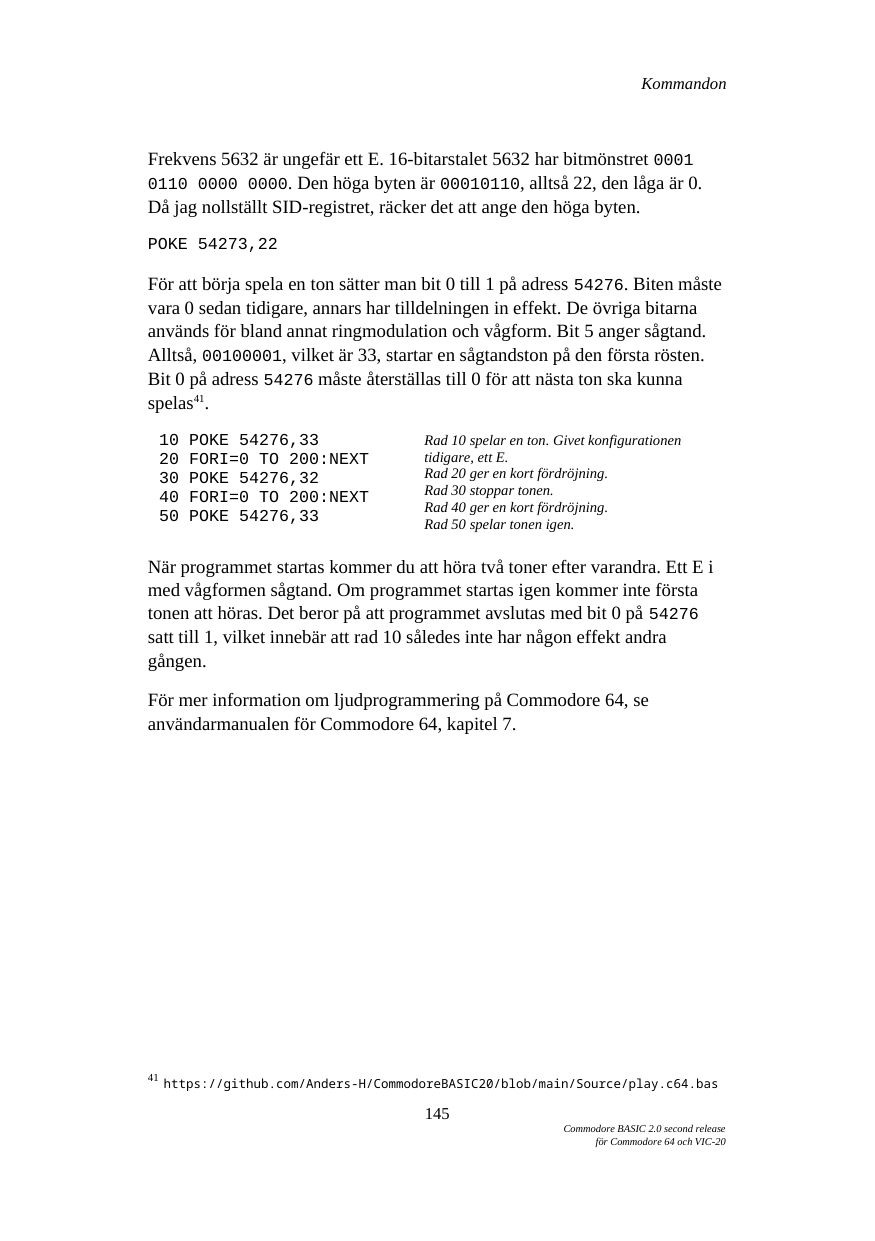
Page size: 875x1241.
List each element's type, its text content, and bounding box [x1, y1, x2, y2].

table_header 10 POKE 54276,33 20 FORI=0 TO 200:NEXT 30 POKE 54276,32 40 FORI=0 TO 200:NEXT 50 POKE 54276,33 [148, 432, 413, 532]
text Frekvens 5632 är ungefär ett E. 16-bitarstalet 5632 har bitmönstret 0001 0110 0000 0000. Den höga byten är 00010110, alltså 22, den låga är 0. Då jag nollställt SID-registret, räcker det att ange den höga byten. [148, 148, 726, 218]
text POKE 54273,22 [148, 236, 726, 255]
table_header Rad 10 spelar en ton. Givet konfigurationen tidigare, ett E. Rad 20 ger en kort fördröjning. Rad 30 stoppar tonen. Rad 40 ger en kort fördröjning. Rad 50 spelar tonen igen. [413, 432, 725, 532]
text För mer information om ljudprogrammering på Commodore 64, se användarmanualen för Commodore 64, kapitel 7. [148, 689, 726, 734]
text För att börja spela en ton sätter man bit 0 till 1 på adress 54276. Biten måste vara 0 sedan tidigare, annars har tilldelningen in effekt. De övriga bitarna används för bland annat ringmodulation och vågform. Bit 5 anger sågtand. Alltså, 00100001, vilket är 33, startar en sågtandston på den första rösten. Bit 0 på adress 54276 måste återställas till 0 för att nästa ton ska kunna spelas. [148, 273, 726, 413]
text När programmet startas kommer du att höra två toner efter varandra. Ett E i med vågformen sågtand. Om programmet startas igen kommer inte första tonen att höras. Det beror på att programmet avslutas med bit 0 på 54276 satt till 1, vilket innebär att rad 10 således inte har någon effekt andra gången. [148, 532, 726, 671]
